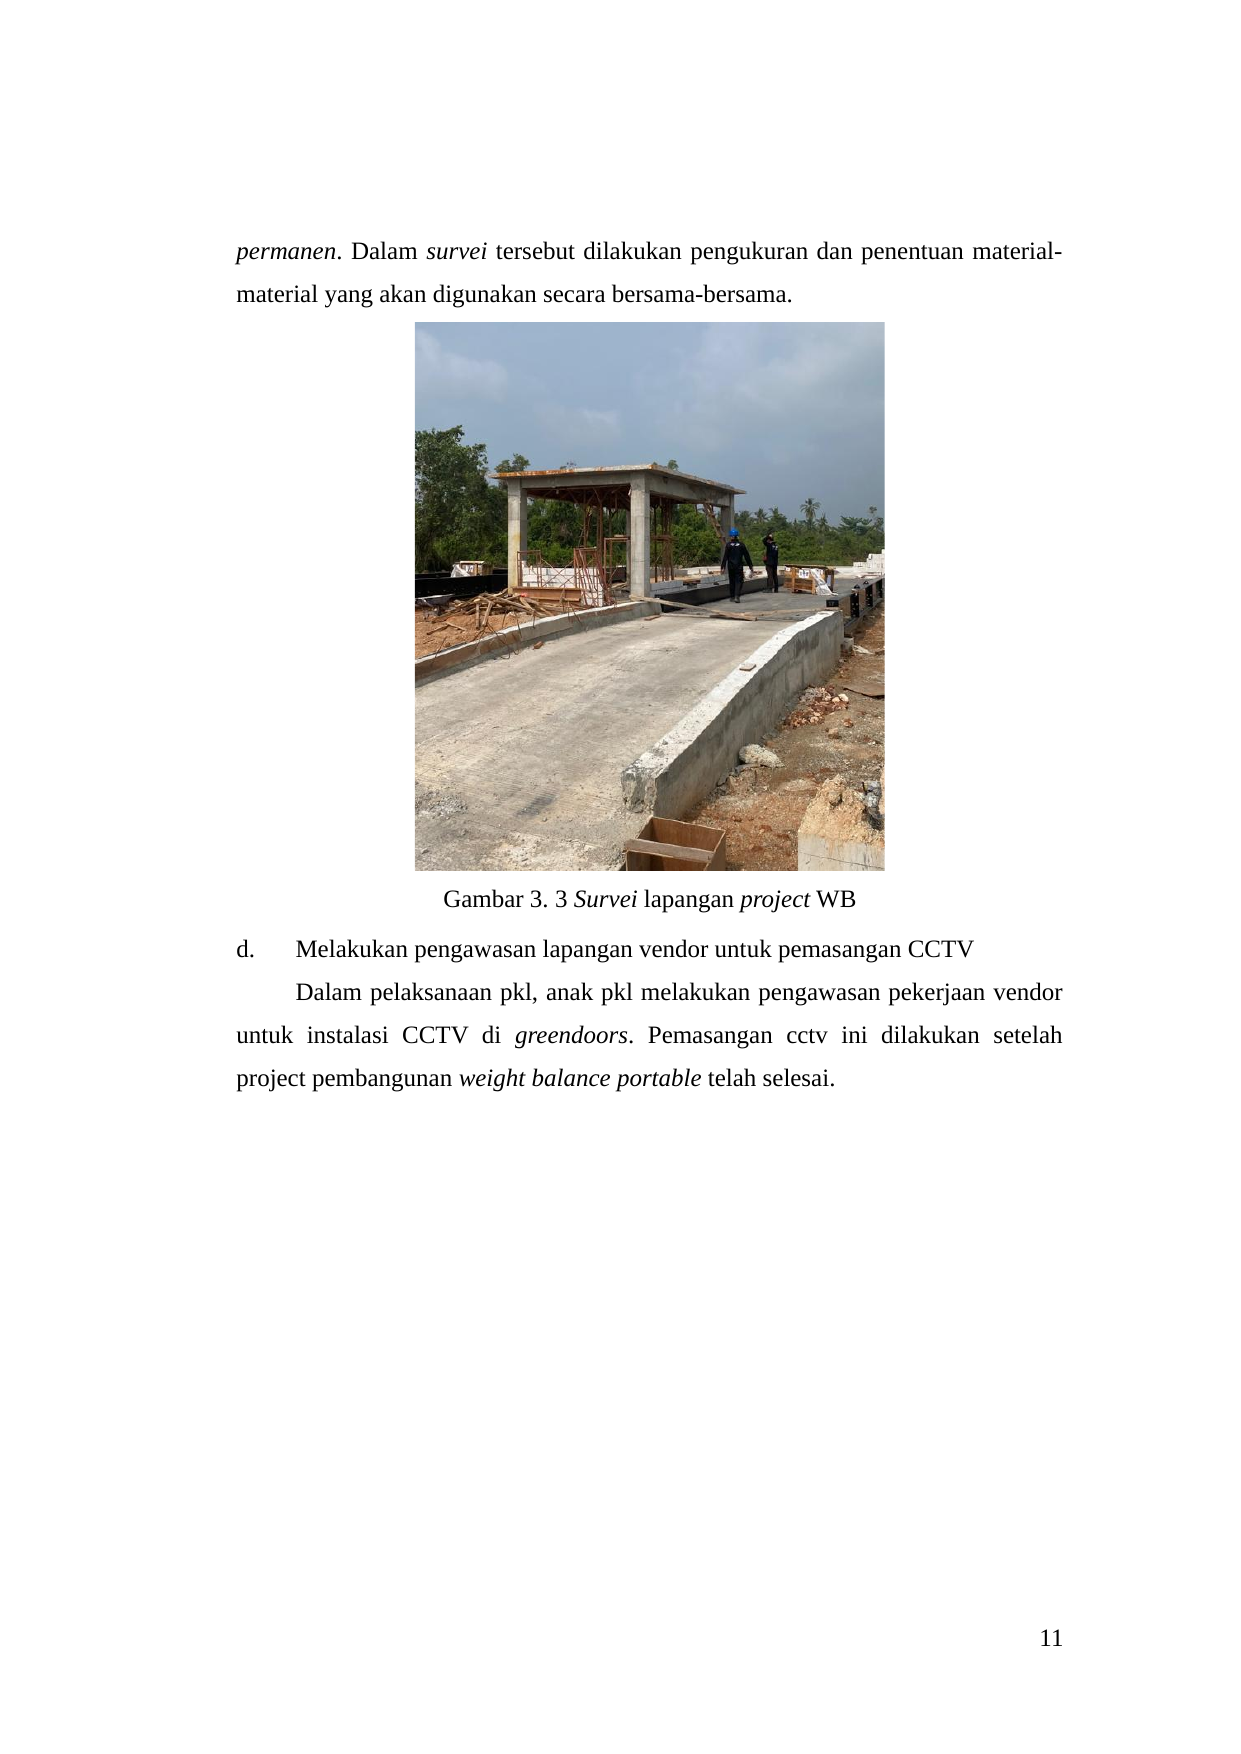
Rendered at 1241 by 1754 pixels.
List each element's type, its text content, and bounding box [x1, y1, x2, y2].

picture [414, 322, 885, 871]
text Dalam pelaksanaan pkl, anak pkl melakukan pengawasan pekerjaan vendor untuk instalasi CCTV di greendoors. Pemasangan cctv ini dilakukan setelah project pembangunan weight balance portable telah selesai. [236, 977, 1063, 1092]
list Melakukan pengawasan lapangan vendor untuk pemasangan CCTV [236, 934, 1063, 963]
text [236, 236, 1063, 308]
text Gambar 3. 3 Survei lapangan project WB [236, 884, 1063, 913]
